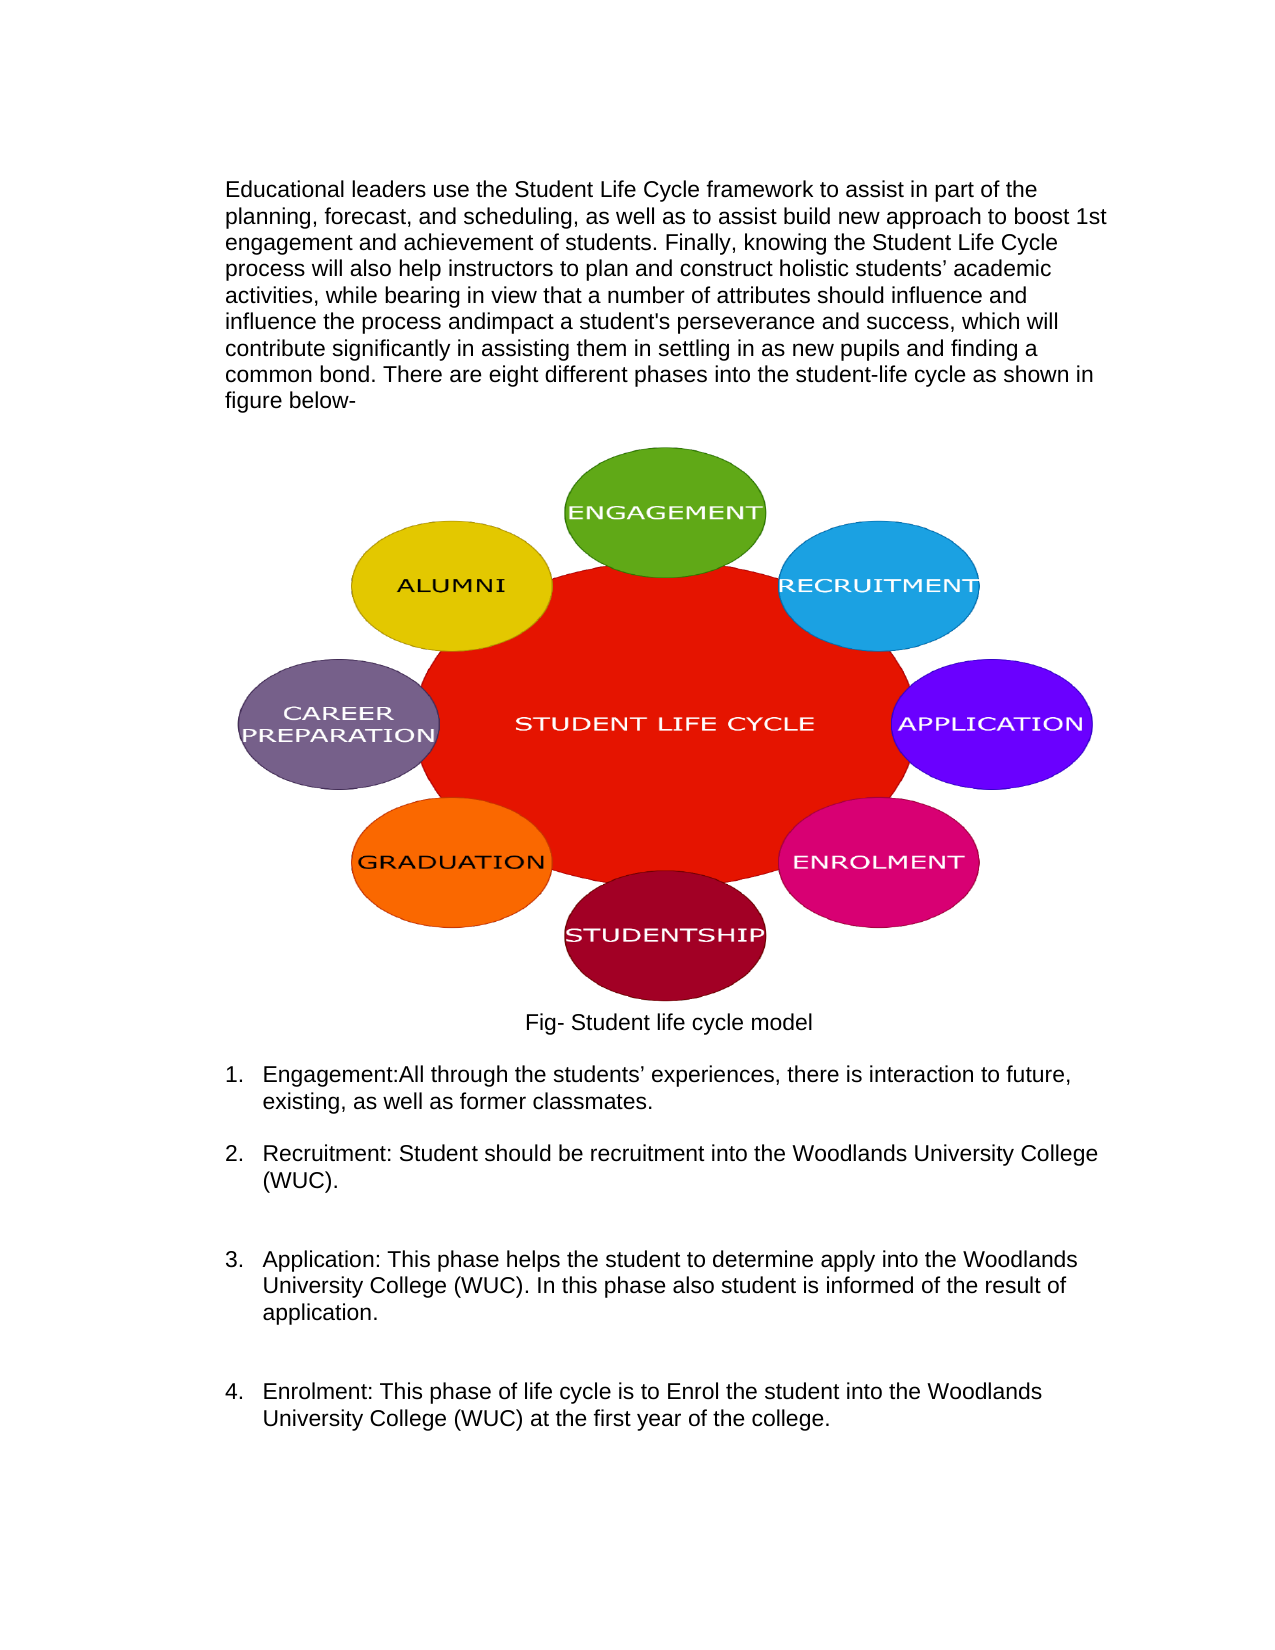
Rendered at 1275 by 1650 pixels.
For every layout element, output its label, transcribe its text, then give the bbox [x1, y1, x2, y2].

picture [225, 440, 1105, 1009]
title Fig- Student life cycle model [225, 1009, 1125, 1035]
title Enrolment: This phase of life cycle is to Enrol the student into the Woodlands University College (WUC) at the first year of the college. [225, 1378, 1125, 1431]
title Application: This phase helps the student to determine apply into the Woodlands University College (WUC). In this phase also student is informed of the result of application. [225, 1246, 1125, 1325]
title Educational leaders use the Student Life Cycle framework to assist in part of the planning, forecast, and scheduling, as well as to assist build new approach to boost 1st engagement and achievement of students. Finally, knowing the Student Life Cycle process will also help instructors to plan and construct holistic students’ academic activities, while bearing in view that a number of attributes should influence and influence the process andimpact a student's perseverance and success, which will contribute significantly in assisting them in settling in as new pupils and finding a common bond. There are eight different phases into the student-life cycle as shown in figure below- [225, 176, 1125, 413]
title Recruitment: Student should be recruitment into the Woodlands University College (WUC). [225, 1140, 1125, 1193]
title Engagement:All through the students’ experiences, there is interaction to future, existing, as well as former classmates. [225, 1061, 1125, 1114]
